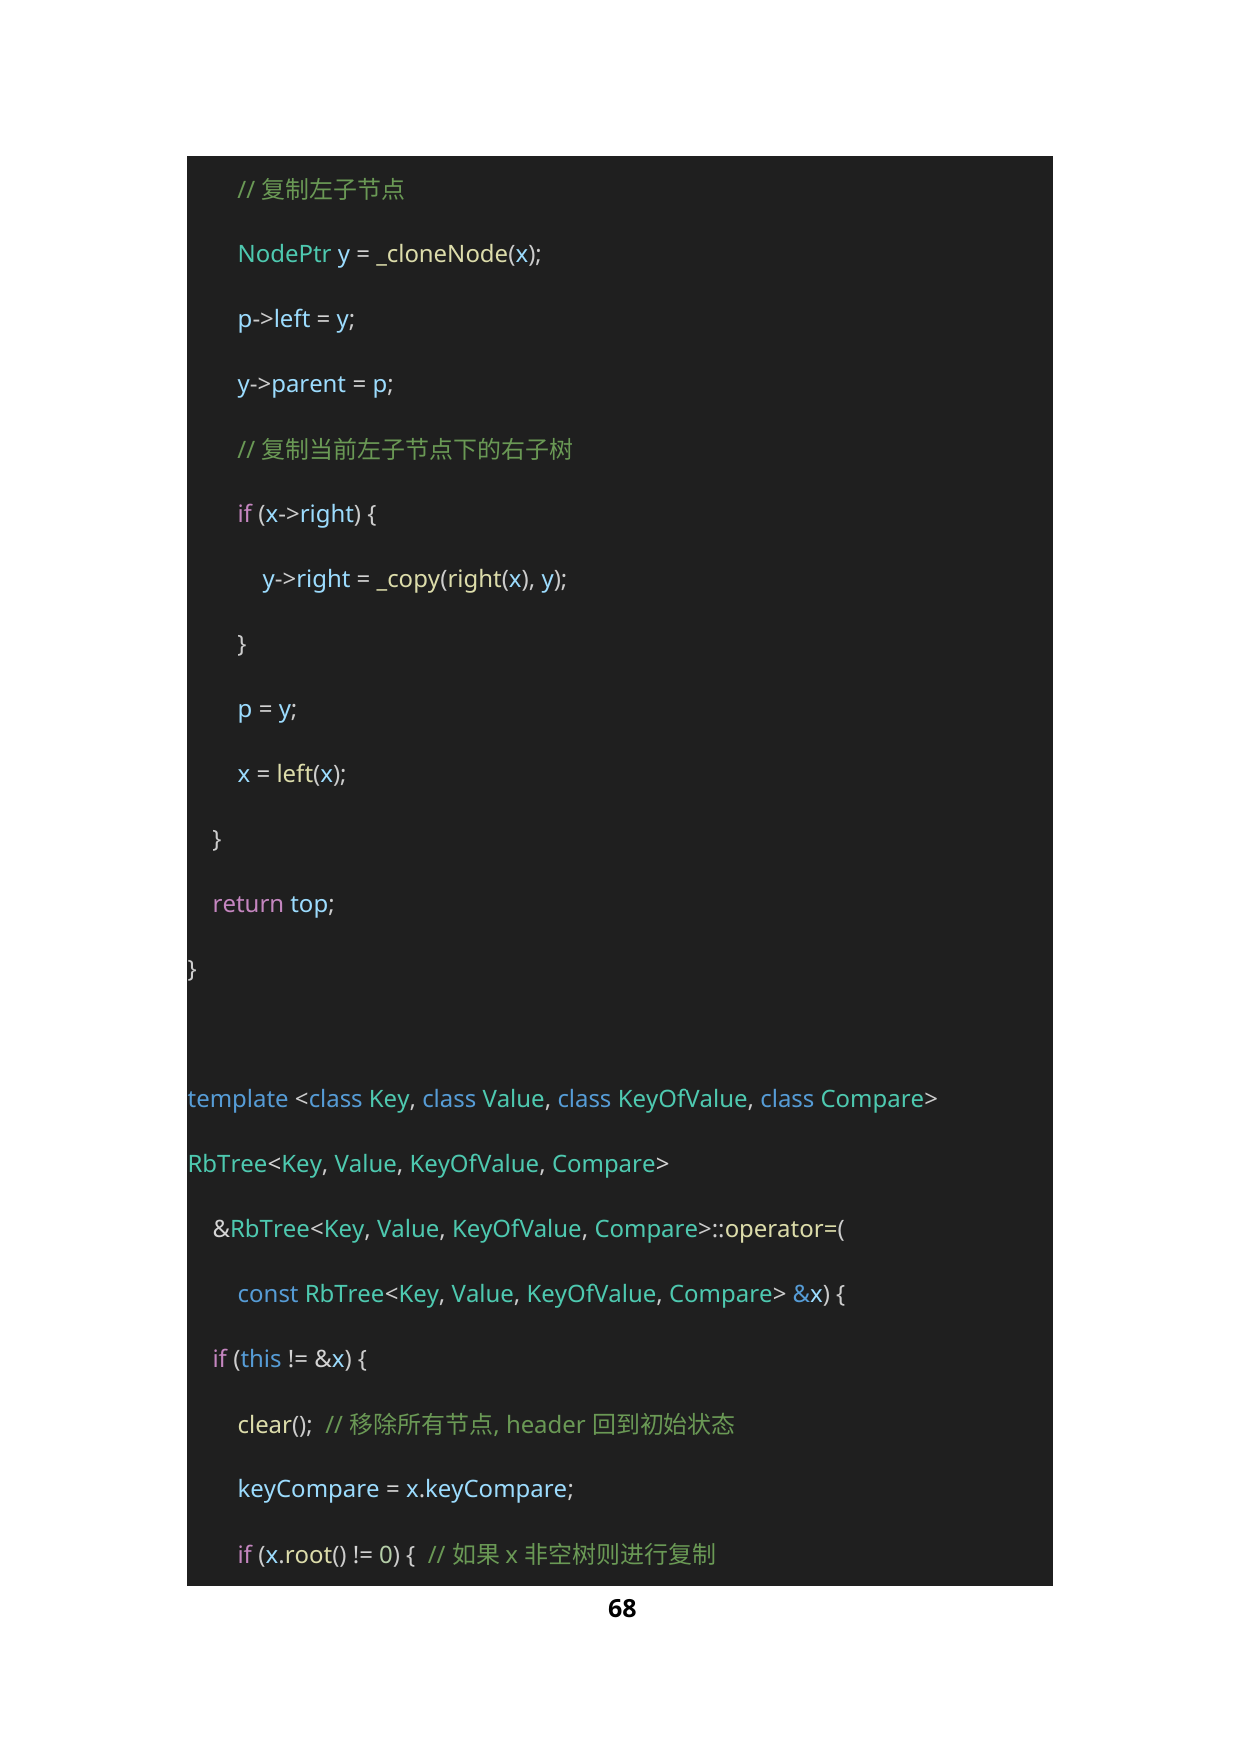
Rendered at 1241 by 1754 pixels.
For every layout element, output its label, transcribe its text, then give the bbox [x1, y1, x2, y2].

text } [187, 806, 1053, 871]
text } [187, 936, 1053, 1001]
text if (x.root() != 0) { // 如果 x 非空树则进行复制 [187, 1521, 1053, 1586]
text NodePtr y = _cloneNode(x); [187, 221, 1053, 286]
text y->parent = p; [187, 351, 1053, 416]
text } [187, 611, 1053, 676]
text p = y; [187, 676, 1053, 741]
text if (this != &x) { [187, 1326, 1053, 1391]
text RbTree<Key, Value, KeyOfValue, Compare> [187, 1131, 1053, 1196]
text // 复制左子节点 [187, 156, 1053, 221]
text y->right = _copy(right(x), y); [187, 546, 1053, 611]
text return top; [187, 871, 1053, 936]
text clear(); // 移除所有节点, header 回到初始状态 [187, 1391, 1053, 1456]
text x = left(x); [187, 741, 1053, 806]
text keyCompare = x.keyCompare; [187, 1456, 1053, 1521]
text if (x->right) { [187, 481, 1053, 546]
text // 复制当前左子节点下的右子树 [187, 416, 1053, 481]
text template <class Key, class Value, class KeyOfValue, class Compare> [187, 1066, 1053, 1131]
text p->left = y; [187, 286, 1053, 351]
text &RbTree<Key, Value, KeyOfValue, Compare>::operator=( [187, 1196, 1053, 1261]
text const RbTree<Key, Value, KeyOfValue, Compare> &x) { [187, 1261, 1053, 1326]
